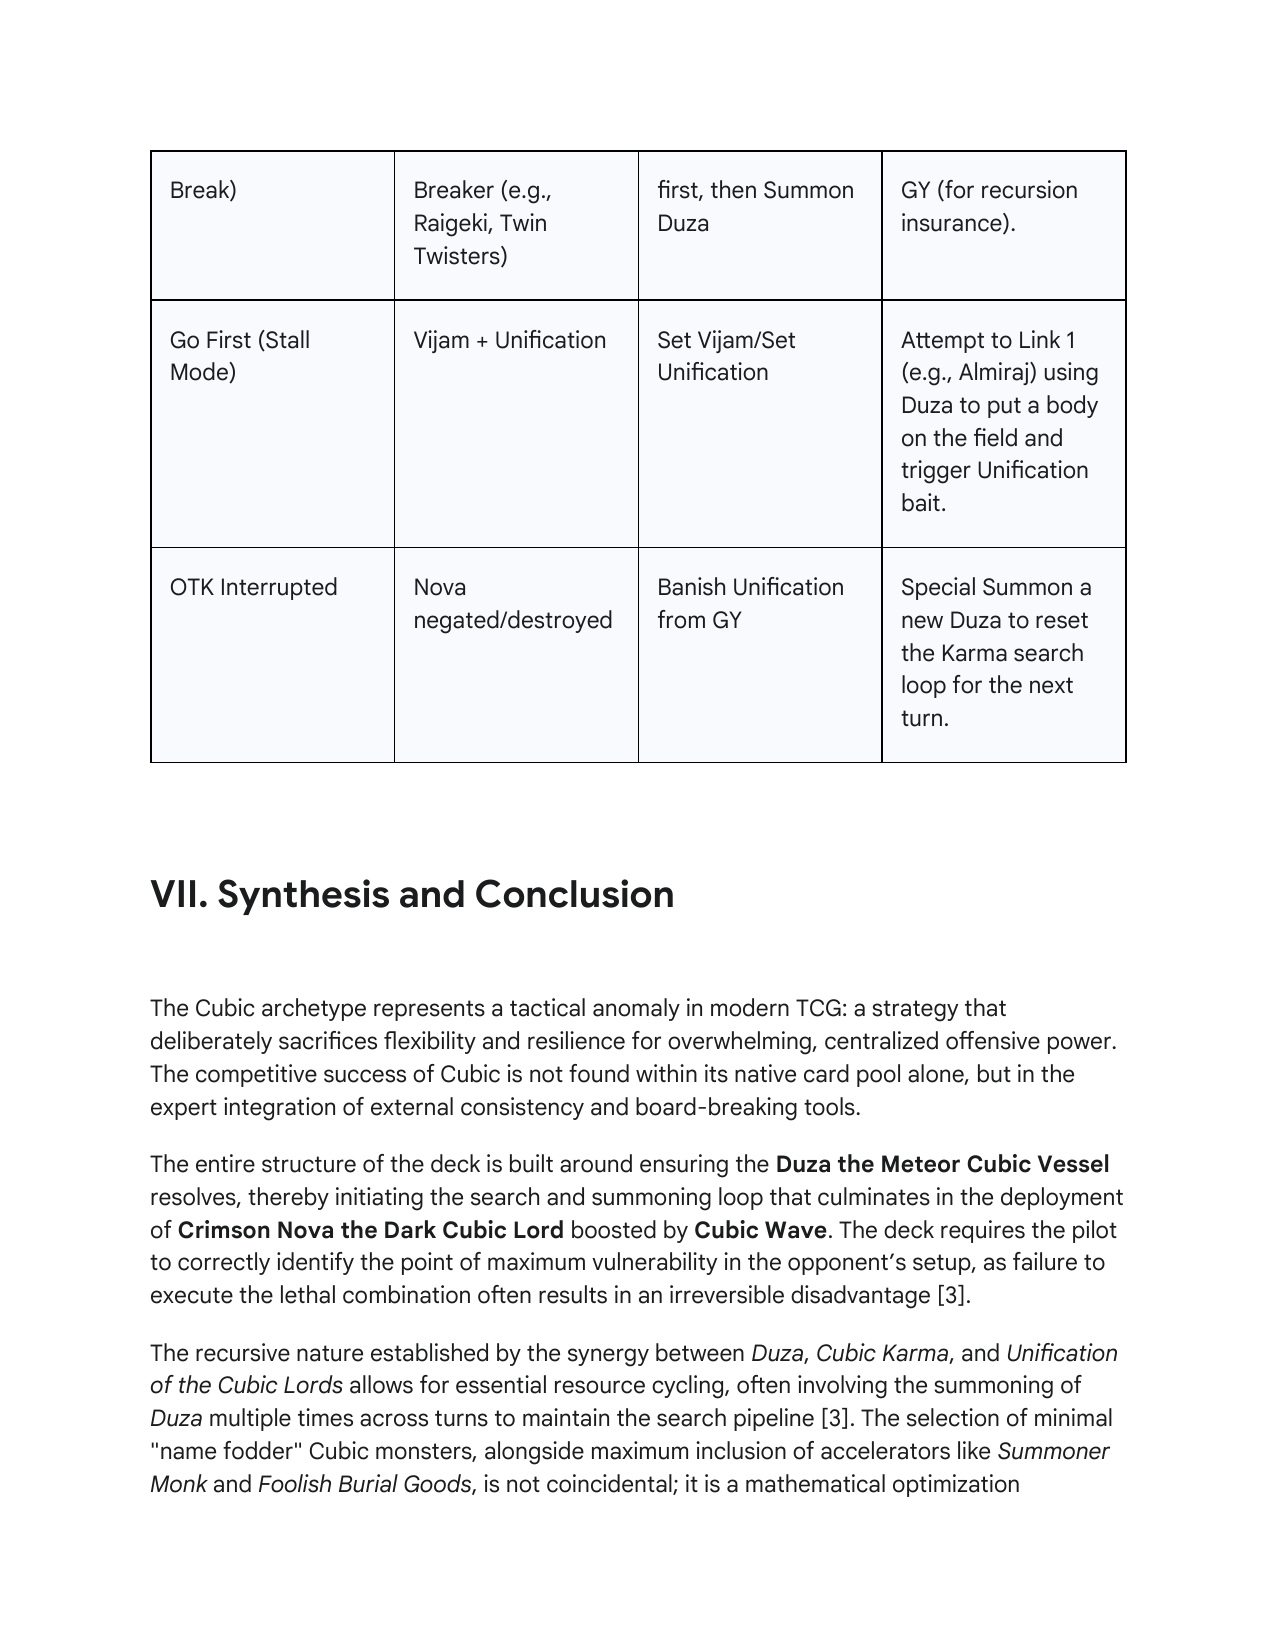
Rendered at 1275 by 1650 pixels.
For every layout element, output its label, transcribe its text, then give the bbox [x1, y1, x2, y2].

table_cell Nova negated/destroyed [395, 548, 638, 762]
table_cell Attempt to Link 1 (e.g., Almiraj) using Duza to put a body on the field and trigger Unification bait. [883, 301, 1125, 547]
table_cell OTK Interrupted [152, 548, 394, 762]
table_cell Go First (Stall Mode) [152, 301, 394, 547]
table_cell Set Vijam/Set Unification [639, 301, 881, 547]
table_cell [395, 152, 638, 299]
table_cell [152, 152, 394, 299]
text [150, 1339, 1125, 1499]
text The entire structure of the deck is built around ensuring the Duza the Meteor Cubic Vessel resolves, thereby initiating the search and summoning loop that culminates in the deployment of Crimson Nova the Dark Cubic Lord boosted by Cubic Wave. The deck requires the pilot to correctly identify the point of maximum vulnerability in the opponent’s setup, as failure to execute the lethal combination often results in an irreversible disadvantage [3]. [150, 1151, 1125, 1310]
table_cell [639, 152, 881, 299]
table_cell Special Summon a new Duza to reset the Karma search loop for the next turn. [883, 548, 1125, 762]
text The Cubic archetype represents a tactical anomaly in modern TCG: a strategy that deliberately sacrifices flexibility and resilience for overwhelming, centralized offensive power. The competitive success of Cubic is not found within its native card pool alone, but in the expert integration of external consistency and board-breaking tools. [150, 995, 1125, 1122]
table_cell Vijam + Unification [395, 301, 638, 547]
subtitle VII. Synthesis and Conclusion [150, 871, 1125, 918]
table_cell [883, 152, 1125, 299]
table_cell Banish Unification from GY [639, 548, 881, 762]
